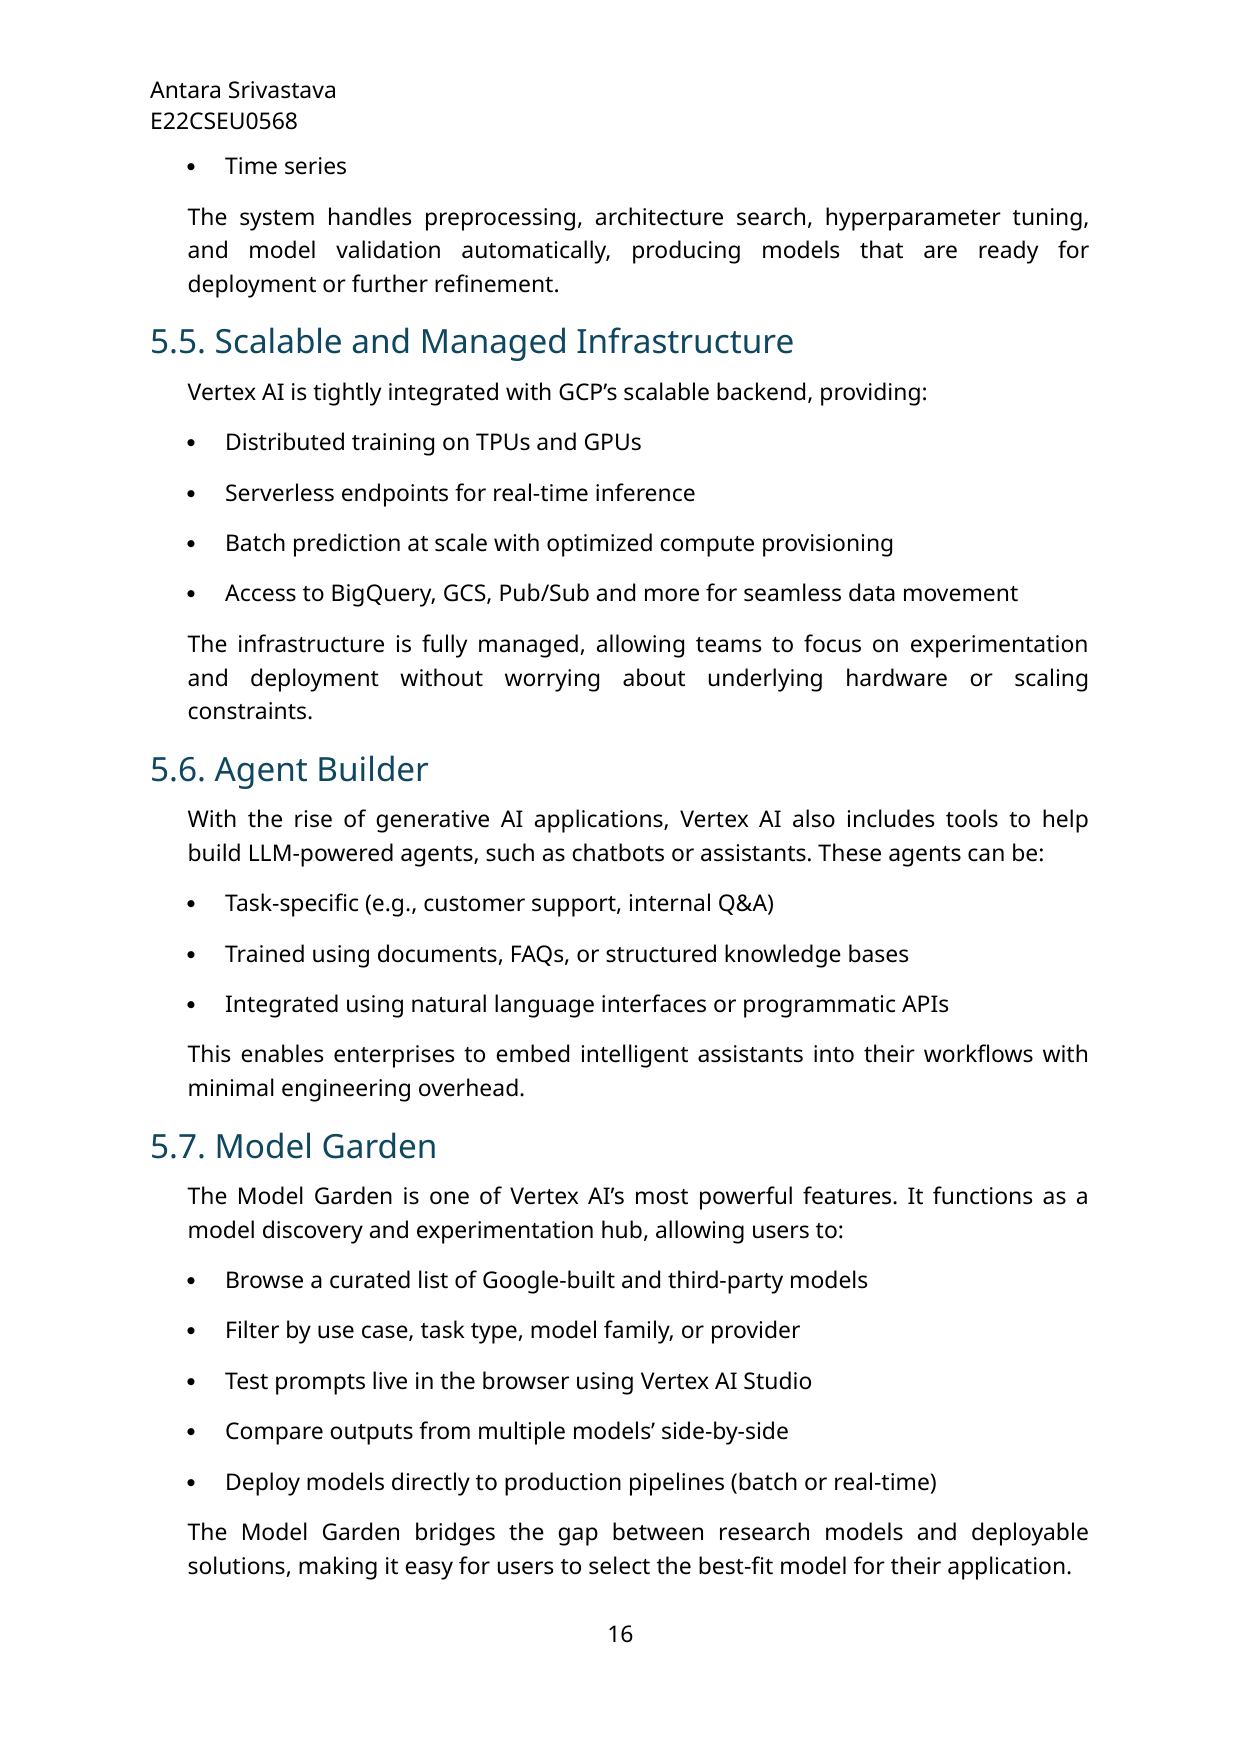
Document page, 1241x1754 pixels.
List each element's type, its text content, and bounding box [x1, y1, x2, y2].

list Batch prediction at scale with optimized compute provisioning [187, 527, 1090, 558]
text The infrastructure is fully managed, allowing teams to focus on experimentation and deployment without worrying about underlying hardware or scaling constraints. [187, 628, 1090, 726]
text The Model Garden bridges the gap between research models and deployable solutions, making it easy for users to select the best-fit model for their application. [187, 1516, 1090, 1581]
text The system handles preprocessing, architecture search, hyperparameter tuning, and model validation automatically, producing models that are ready for deployment or further refinement. [187, 200, 1090, 299]
list Integrated using natural language interfaces or programmatic APIs [187, 988, 1090, 1019]
list Task-specific (e.g., customer support, internal Q&A) [187, 887, 1090, 918]
text Vertex AI is tightly integrated with GCP’s scalable backend, providing: [187, 376, 1090, 407]
list Time series [187, 150, 1090, 181]
text With the rise of generative AI applications, Vertex AI also includes tools to help build LLM-powered agents, such as chatbots or assistants. These agents can be: [187, 803, 1090, 868]
subtitle 5.6. Agent Builder [150, 746, 1090, 791]
list Filter by use case, task type, model family, or provider [187, 1314, 1090, 1346]
list Access to BigQuery, GCS, Pub/Sub and more for seamless data movement [187, 577, 1090, 608]
text This enables enterprises to embed intelligent assistants into their workflows with minimal engineering overhead. [187, 1038, 1090, 1103]
list Deploy models directly to production pipelines (batch or real-time) [187, 1466, 1090, 1497]
list Distributed training on TPUs and GPUs [187, 426, 1090, 457]
list Trained using documents, FAQs, or structured knowledge bases [187, 937, 1090, 969]
list Test prompts live in the browser using Vertex AI Studio [187, 1365, 1090, 1396]
list Serverless endpoints for real-time inference [187, 476, 1090, 508]
subtitle 5.7. Model Garden [150, 1122, 1090, 1168]
subtitle 5.5. Scalable and Managed Infrastructure [150, 318, 1090, 364]
text The Model Garden is one of Vertex AI’s most powerful features. It functions as a model discovery and experimentation hub, allowing users to: [187, 1180, 1090, 1245]
list Compare outputs from multiple models’ side-by-side [187, 1415, 1090, 1446]
list Browse a curated list of Google-built and third-party models [187, 1264, 1090, 1295]
